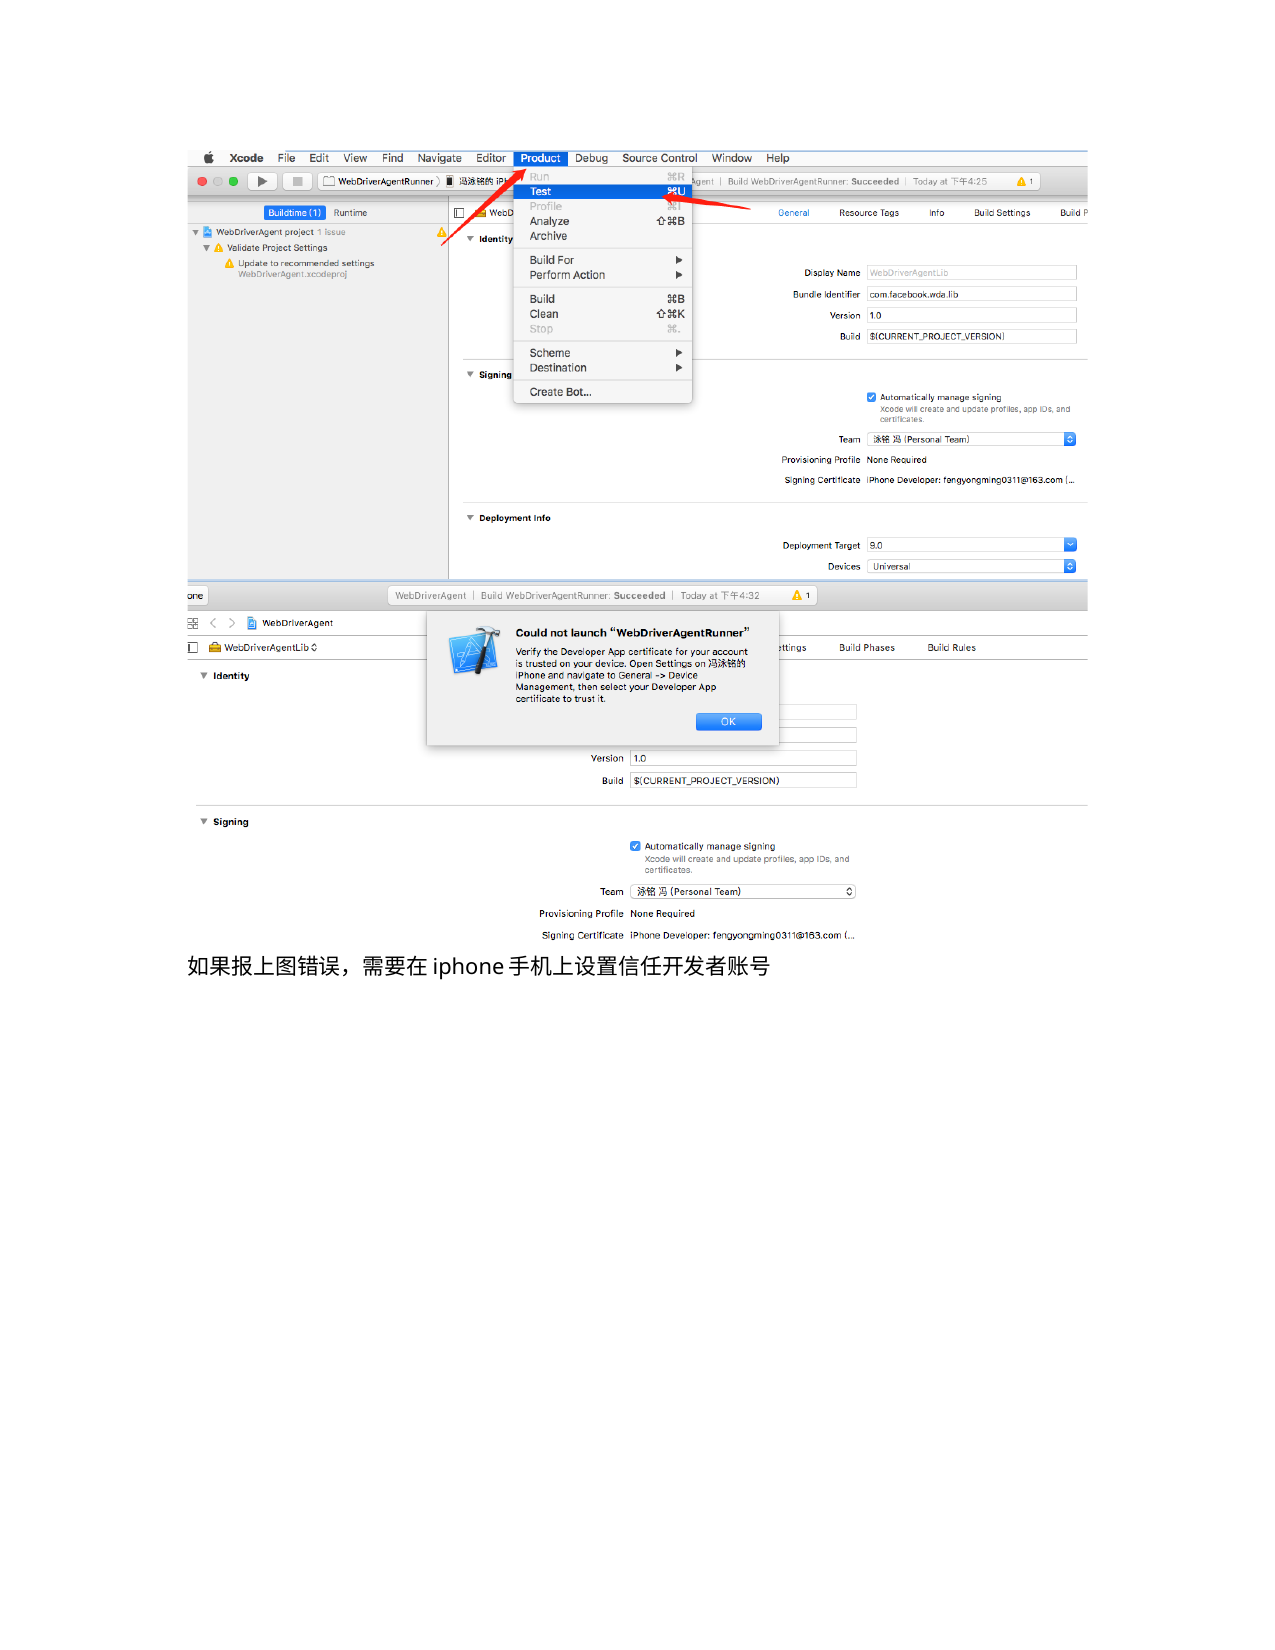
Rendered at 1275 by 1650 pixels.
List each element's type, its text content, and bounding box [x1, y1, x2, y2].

text 如果报上图错误，需要在iphone手机上设置信任开发者账号 [187, 949, 1087, 980]
picture [187, 150, 1088, 949]
